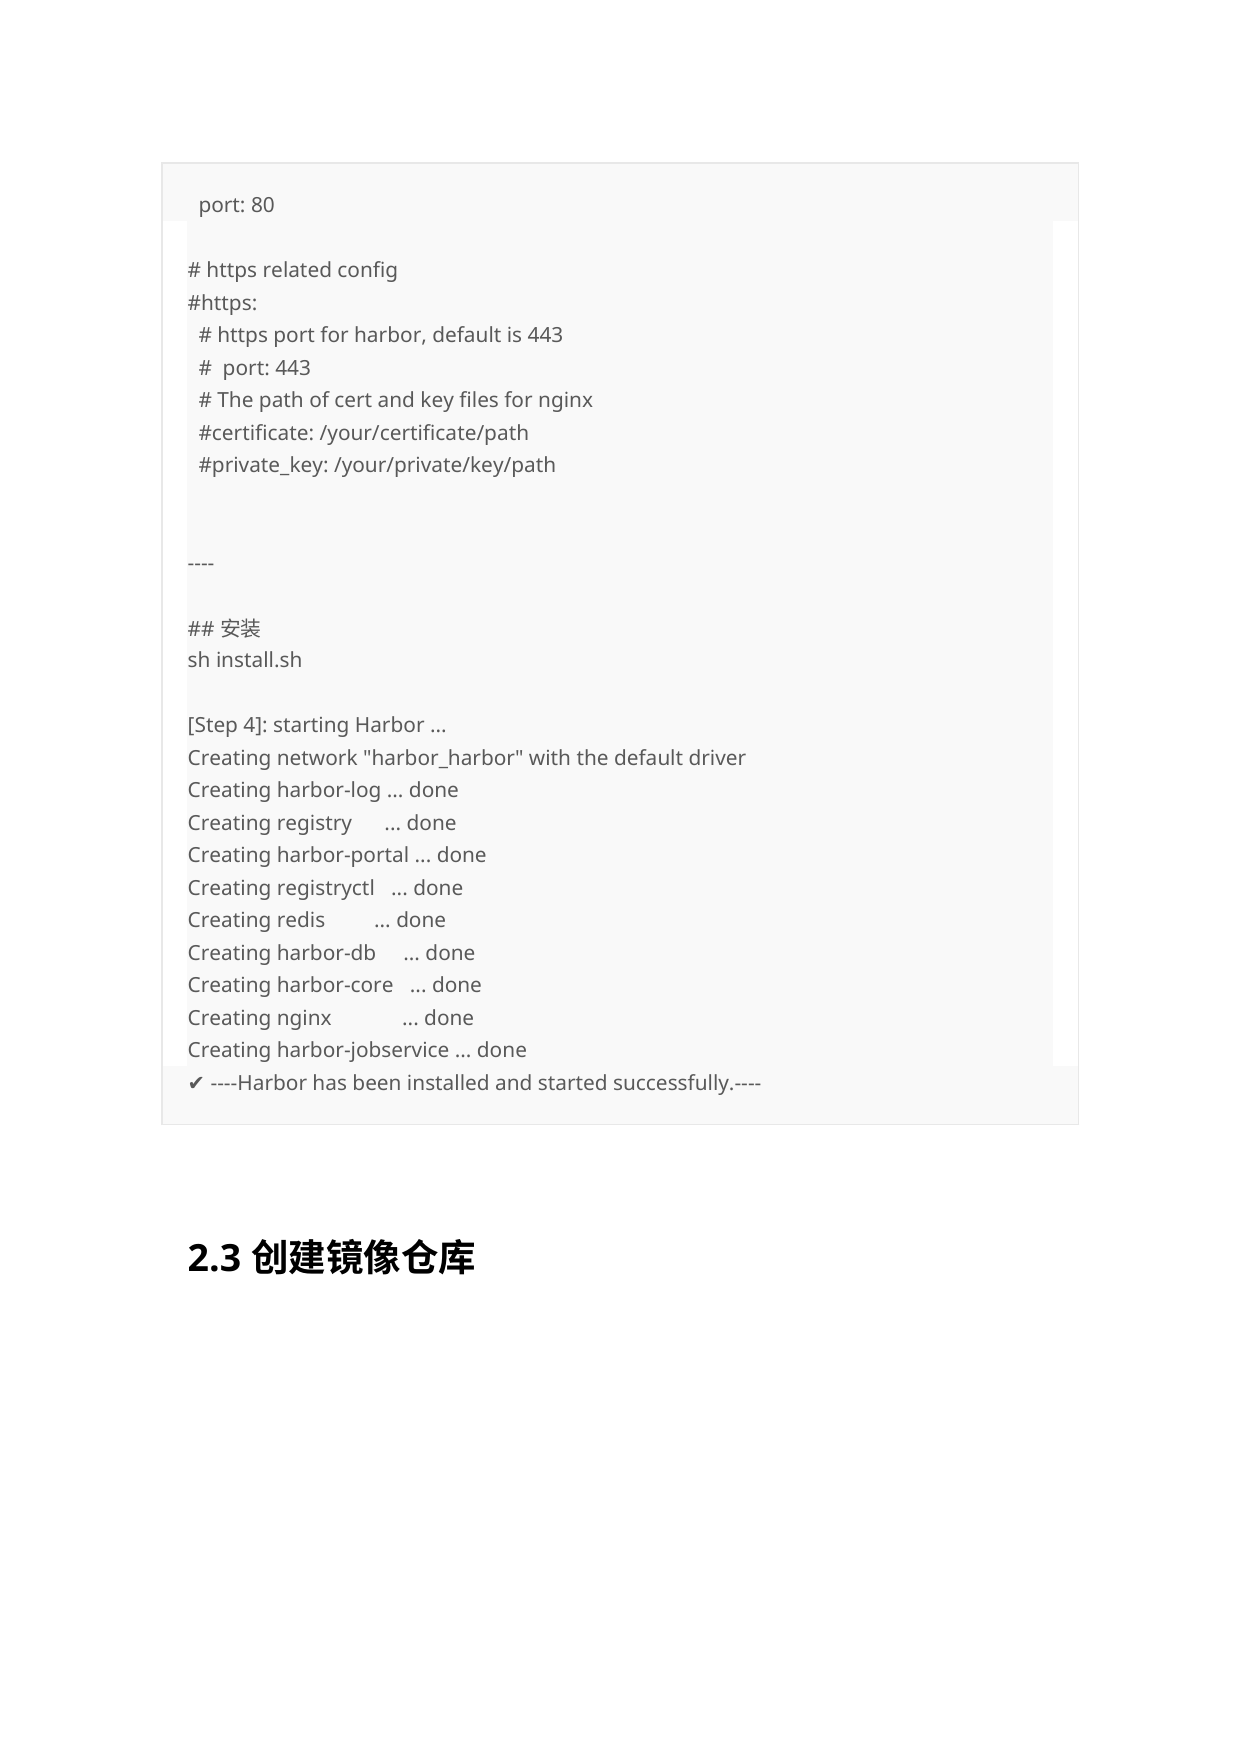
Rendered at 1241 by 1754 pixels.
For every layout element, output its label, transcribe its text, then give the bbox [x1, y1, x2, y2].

text Creating nginx ... done [187, 1001, 1053, 1033]
text #https: [187, 286, 1053, 318]
text #private_key: /your/private/key/path [187, 448, 1053, 481]
text ---- [187, 546, 1053, 578]
text 2.3 创建镜像仓库 [187, 1223, 1053, 1288]
text # The path of cert and key files for nginx [187, 383, 1053, 416]
text Creating network "harbor_harbor" with the default driver [187, 741, 1053, 773]
text #certificate: /your/certificate/path [187, 416, 1053, 448]
text Creating harbor-portal ... done [187, 838, 1053, 871]
text Creating redis ... done [187, 903, 1053, 936]
text Creating registry ... done [187, 806, 1053, 838]
text Creating harbor-db ... done [187, 936, 1053, 968]
text ✔ ----Harbor has been installed and started successfully.---- [163, 1039, 1078, 1124]
text Creating registryctl ... done [187, 871, 1053, 903]
text # port: 443 [187, 351, 1053, 383]
text sh install.sh [187, 643, 1053, 676]
text port: 80 [163, 164, 1078, 221]
text Creating harbor-core ... done [187, 968, 1053, 1001]
text Creating harbor-log ... done [187, 773, 1053, 806]
text ## 安装 [187, 611, 1053, 643]
text [Step 4]: starting Harbor ... [187, 708, 1053, 741]
text # https related config [187, 253, 1053, 286]
text # https port for harbor, default is 443 [187, 318, 1053, 351]
